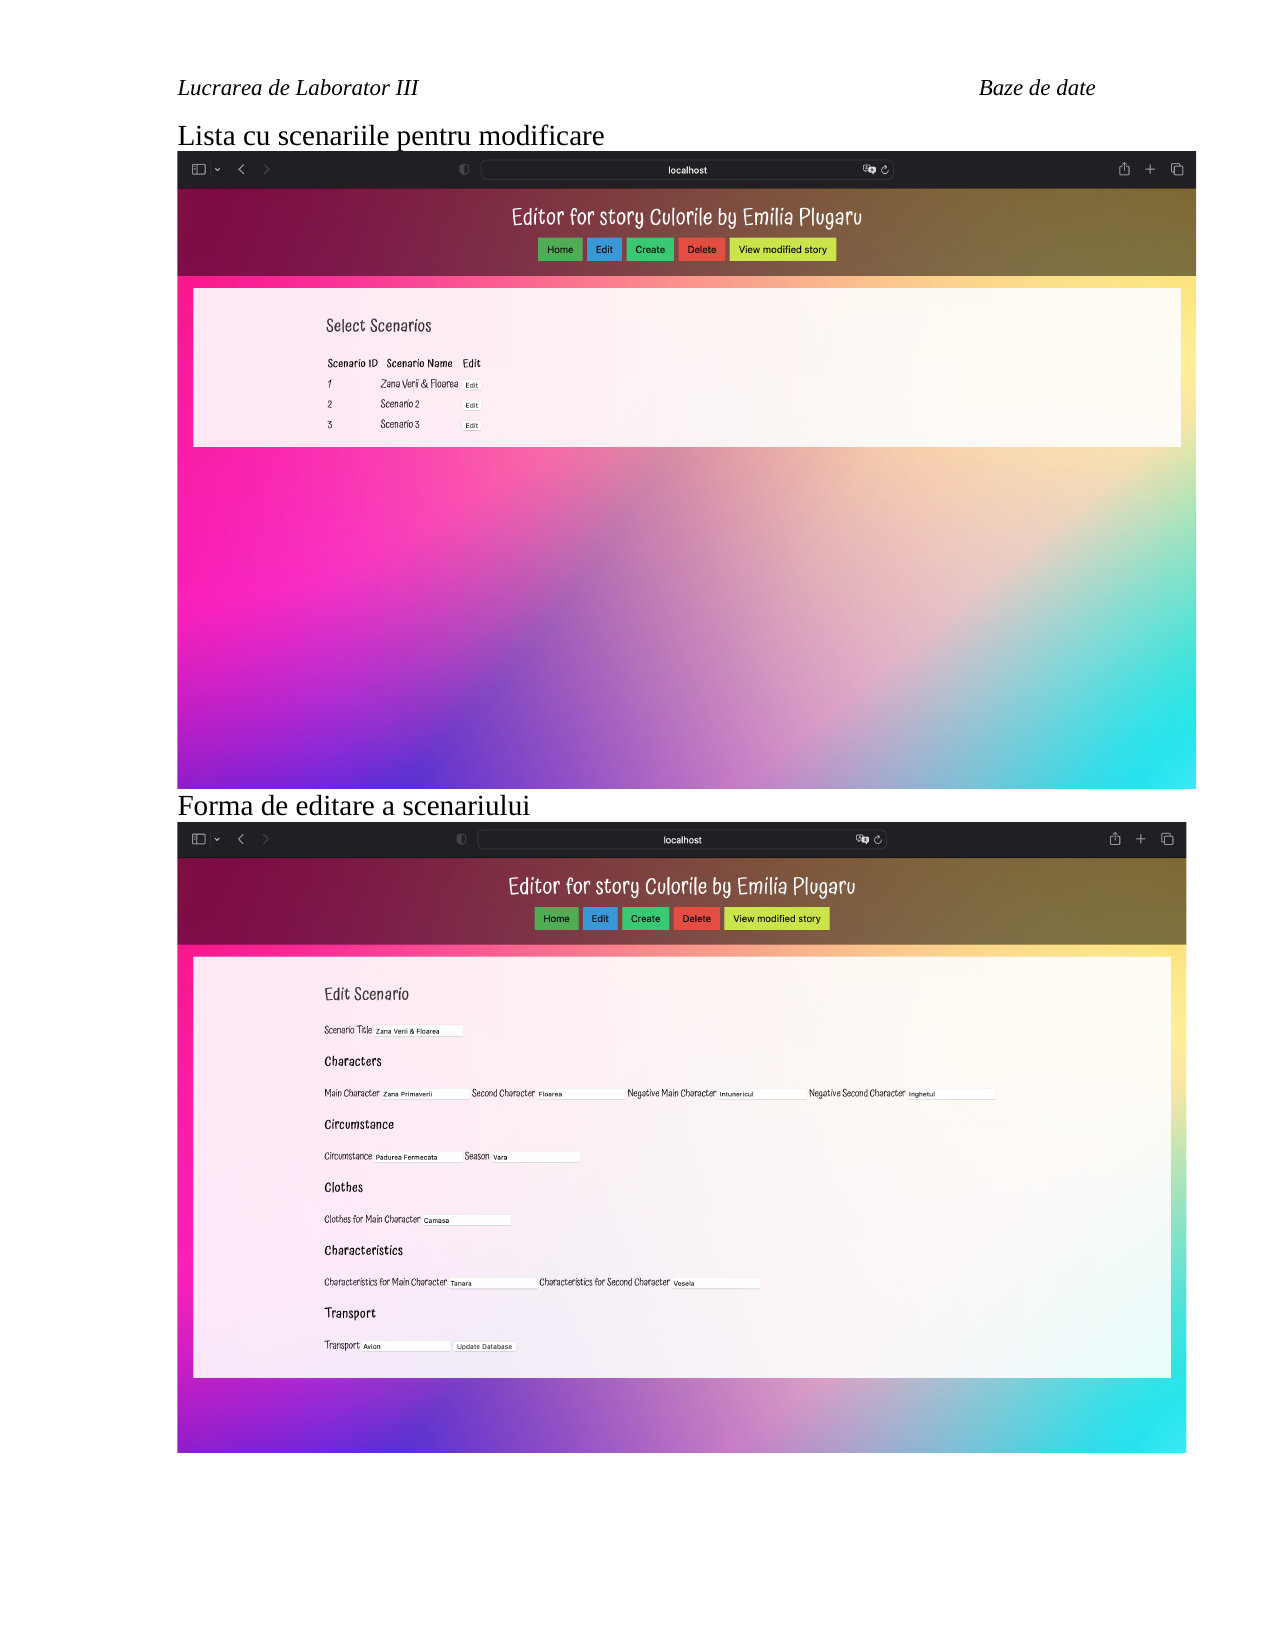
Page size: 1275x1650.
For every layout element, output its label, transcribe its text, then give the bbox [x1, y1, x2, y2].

text Lista cu scenariile pentru modificare [177, 118, 1186, 151]
picture [177, 151, 1197, 789]
text Forma de editare a scenariului [177, 789, 1186, 822]
picture [177, 822, 1187, 1453]
